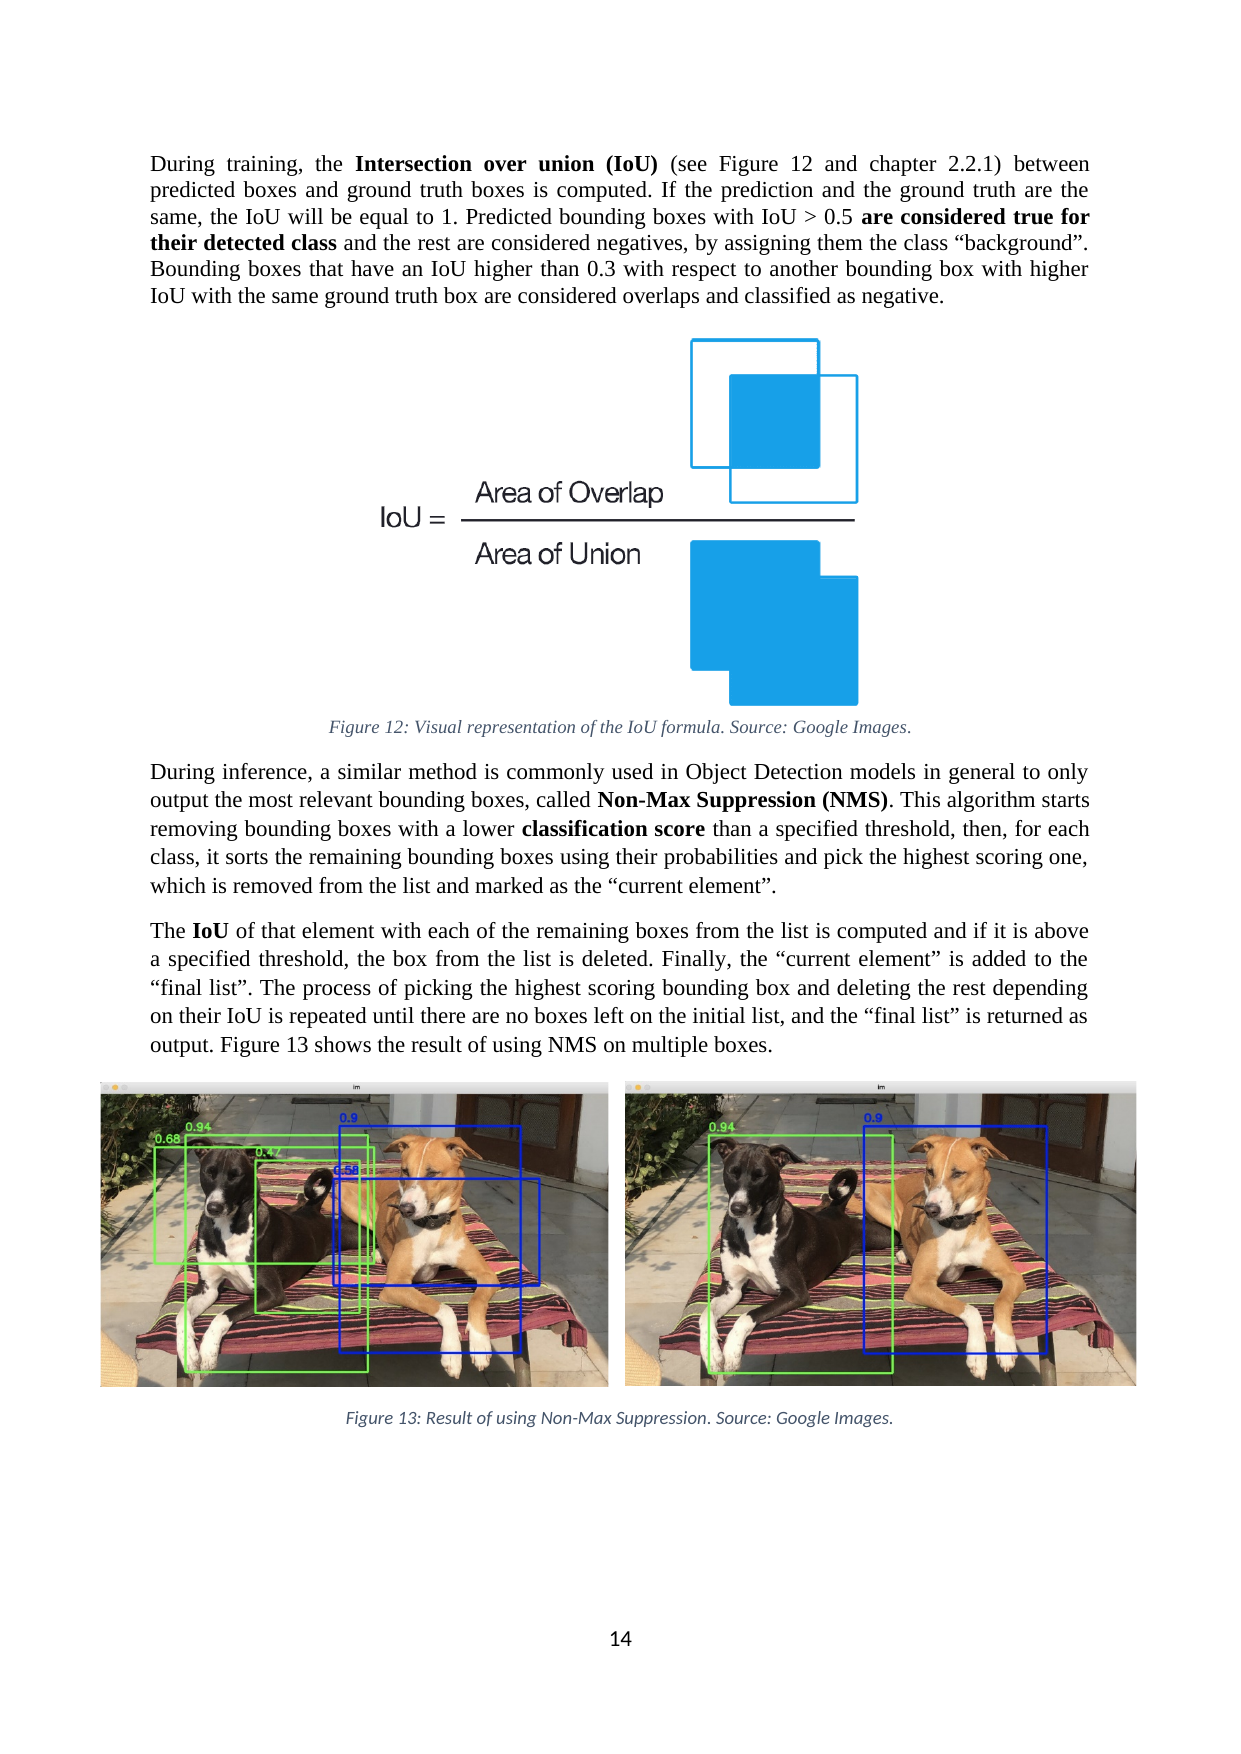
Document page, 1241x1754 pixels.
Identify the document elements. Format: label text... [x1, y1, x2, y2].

picture [99, 1082, 609, 1385]
text Figure 12: Visual representation of the IoU formula. Source: Google Images. [150, 716, 1090, 737]
picture [372, 328, 868, 716]
text During inference, a similar method is commonly used in Object Detection models in general to only output the most relevant bounding boxes, called Non-Max Suppression (NMS). This algorithm starts removing bounding boxes with a lower classification score than a specified threshold, then, for each class, it sorts the remaining bounding boxes using their probabilities and pick the highest scoring one, which is removed from the list and marked as the “current element”. [150, 758, 1090, 898]
text The IoU of that element with each of the remaining boxes from the list is computed and if it is above a specified threshold, the box from the list is deleted. Finally, the “current element” is added to the “final list”. The process of picking the highest scoring bounding box and deleting the rest depending on their IoU is repeated until there are no boxes left on the initial list, and the “final list” is returned as output. Figure 13 shows the result of using NMS on multiple boxes. [150, 917, 1090, 1057]
text During training, the Intersection over union (IoU) (see Figure 12 and chapter 2.2.1) between predicted boxes and ground truth boxes is computed. If the prediction and the ground truth are the same, the IoU will be equal to 1. Predicted bounding boxes with IoU > 0.5 are considered true for their detected class and the rest are considered negatives, by assigning them the class “background”. Bounding boxes that have an IoU higher than 0.3 with respect to another bounding box with higher IoU with the same ground truth box are considered overlaps and classified as negative. [150, 150, 1090, 308]
picture [623, 1081, 1137, 1385]
